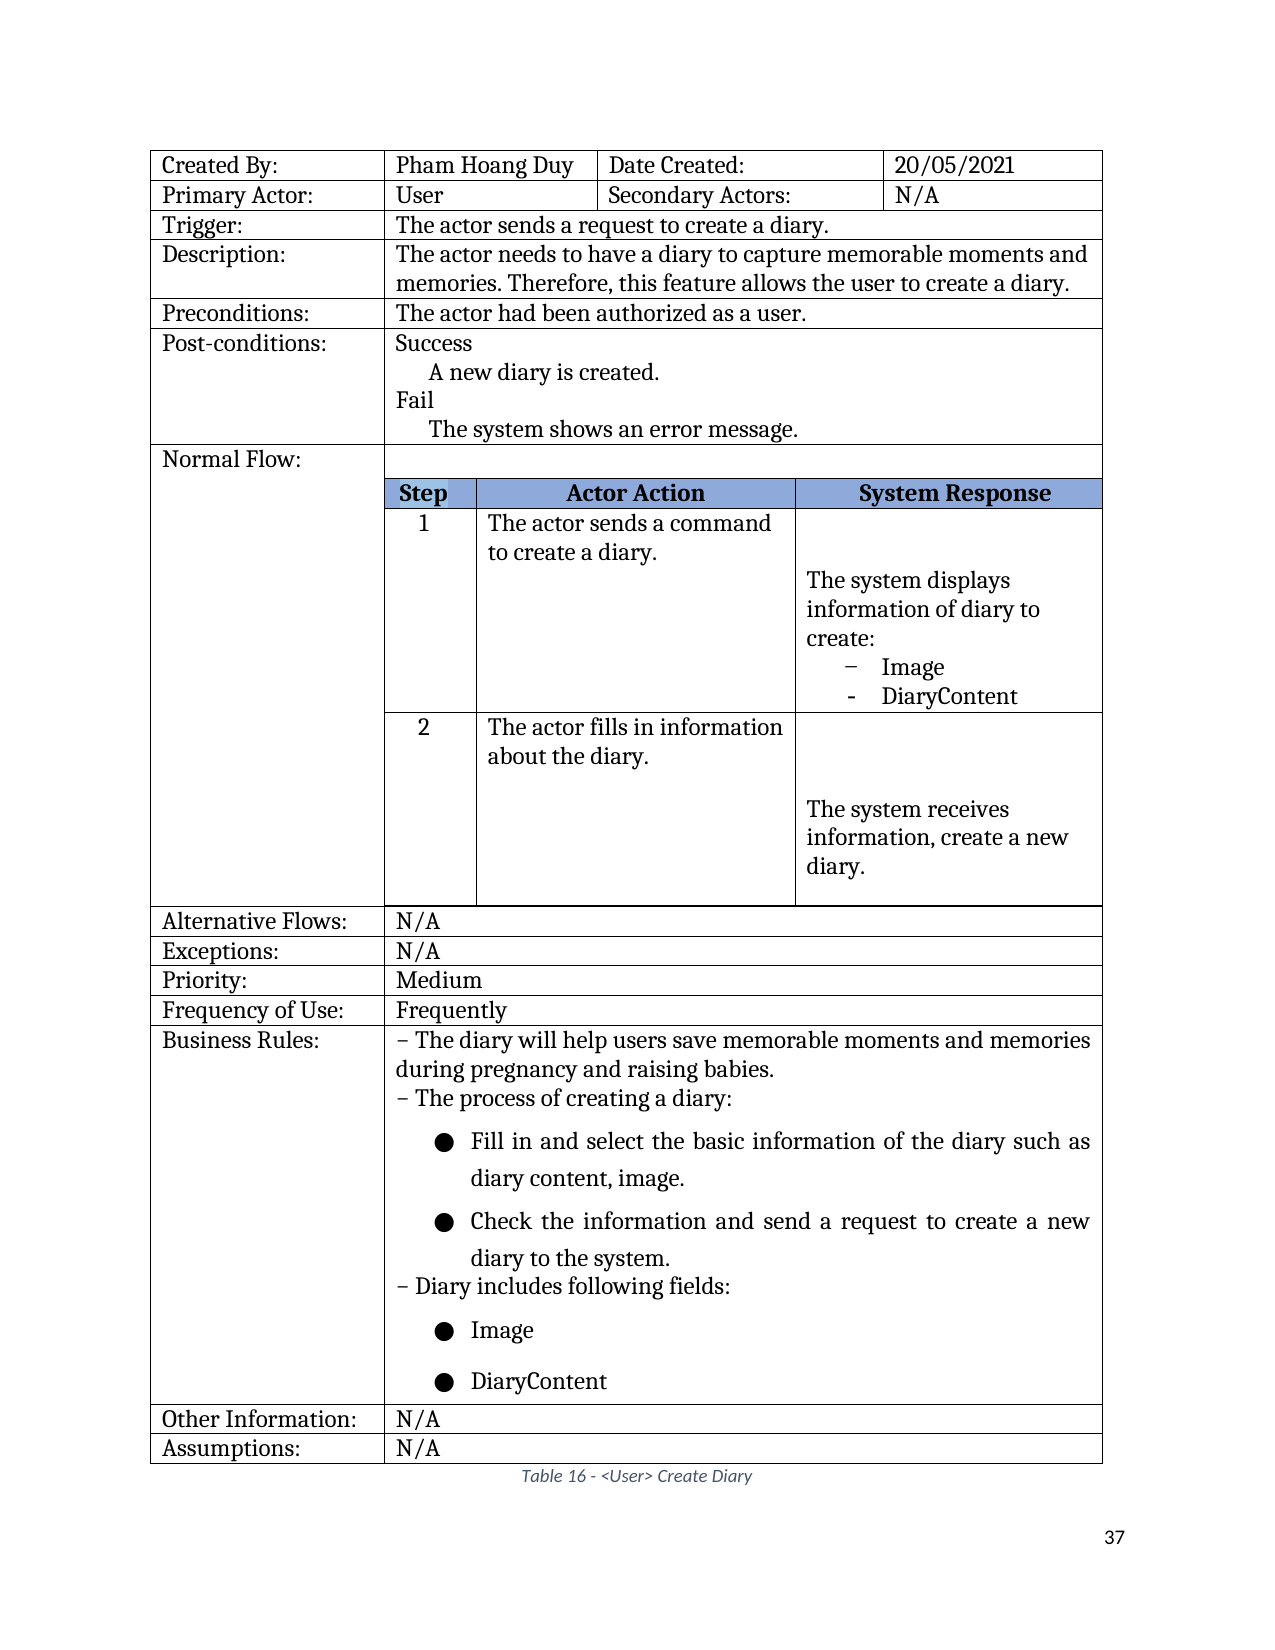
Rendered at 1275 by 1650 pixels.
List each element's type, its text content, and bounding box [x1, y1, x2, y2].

table_cell [385, 509, 476, 712]
table_cell N/A [385, 1434, 1102, 1463]
table_cell Pham Hoang Duy [385, 151, 597, 180]
table_cell The actor sends a request to create a diary. [385, 211, 1102, 239]
table_cell N/A [385, 937, 1102, 965]
table_cell User [385, 181, 597, 209]
table_cell [385, 713, 476, 905]
table_cell [796, 509, 1102, 712]
table_cell Date Created: [598, 151, 883, 180]
table_cell Created By: [151, 151, 384, 180]
table_cell Business Rules: [151, 1026, 384, 1403]
table_cell [477, 713, 795, 905]
table_cell Exceptions: [151, 937, 384, 965]
table_cell Preconditions: [151, 299, 384, 328]
table_cell Frequently [385, 996, 1102, 1025]
table_cell The actor needs to have a diary to capture memorable moments and memories. Therefore, this feature allows the user to create a diary. [385, 240, 1102, 298]
table_cell Success A new diary is created. Fail The system shows an error message. [385, 329, 1102, 444]
table_cell Priority: [151, 966, 384, 995]
table_cell Description: [151, 240, 384, 298]
table_cell Alternative Flows: [151, 907, 384, 936]
table_cell N/A [884, 181, 1102, 209]
table_cell Frequency of Use: [151, 996, 384, 1025]
table_cell Normal Flow: [151, 445, 384, 906]
table_cell Assumptions: [151, 1434, 384, 1463]
table_cell Trigger: [151, 211, 384, 239]
table_cell Other Information: [151, 1405, 384, 1433]
table_cell The actor had been authorized as a user. [385, 299, 1102, 328]
table_cell N/A [385, 907, 1102, 936]
table_cell 20/05/2021 [884, 151, 1102, 180]
table_cell Medium [385, 966, 1102, 995]
table_cell Primary Actor: [151, 181, 384, 209]
table_cell [385, 445, 1102, 478]
table_cell [477, 509, 795, 712]
table_cell N/A [385, 1405, 1102, 1433]
text Table 16 - <User> Create Diary [150, 1464, 1125, 1487]
table_cell Secondary Actors: [598, 181, 883, 209]
table_cell [796, 713, 1102, 905]
table_cell − The diary will help users save memorable moments and memories during pregnancy and raising babies. − The process of creating a diary: Fill in and select the basic information of the diary such as diary content, image. Check the information and send a request to create a new diary to the system. − Diary includes following fields: Image DiaryContent [385, 1026, 1102, 1403]
table_cell Post-conditions: [151, 329, 384, 444]
